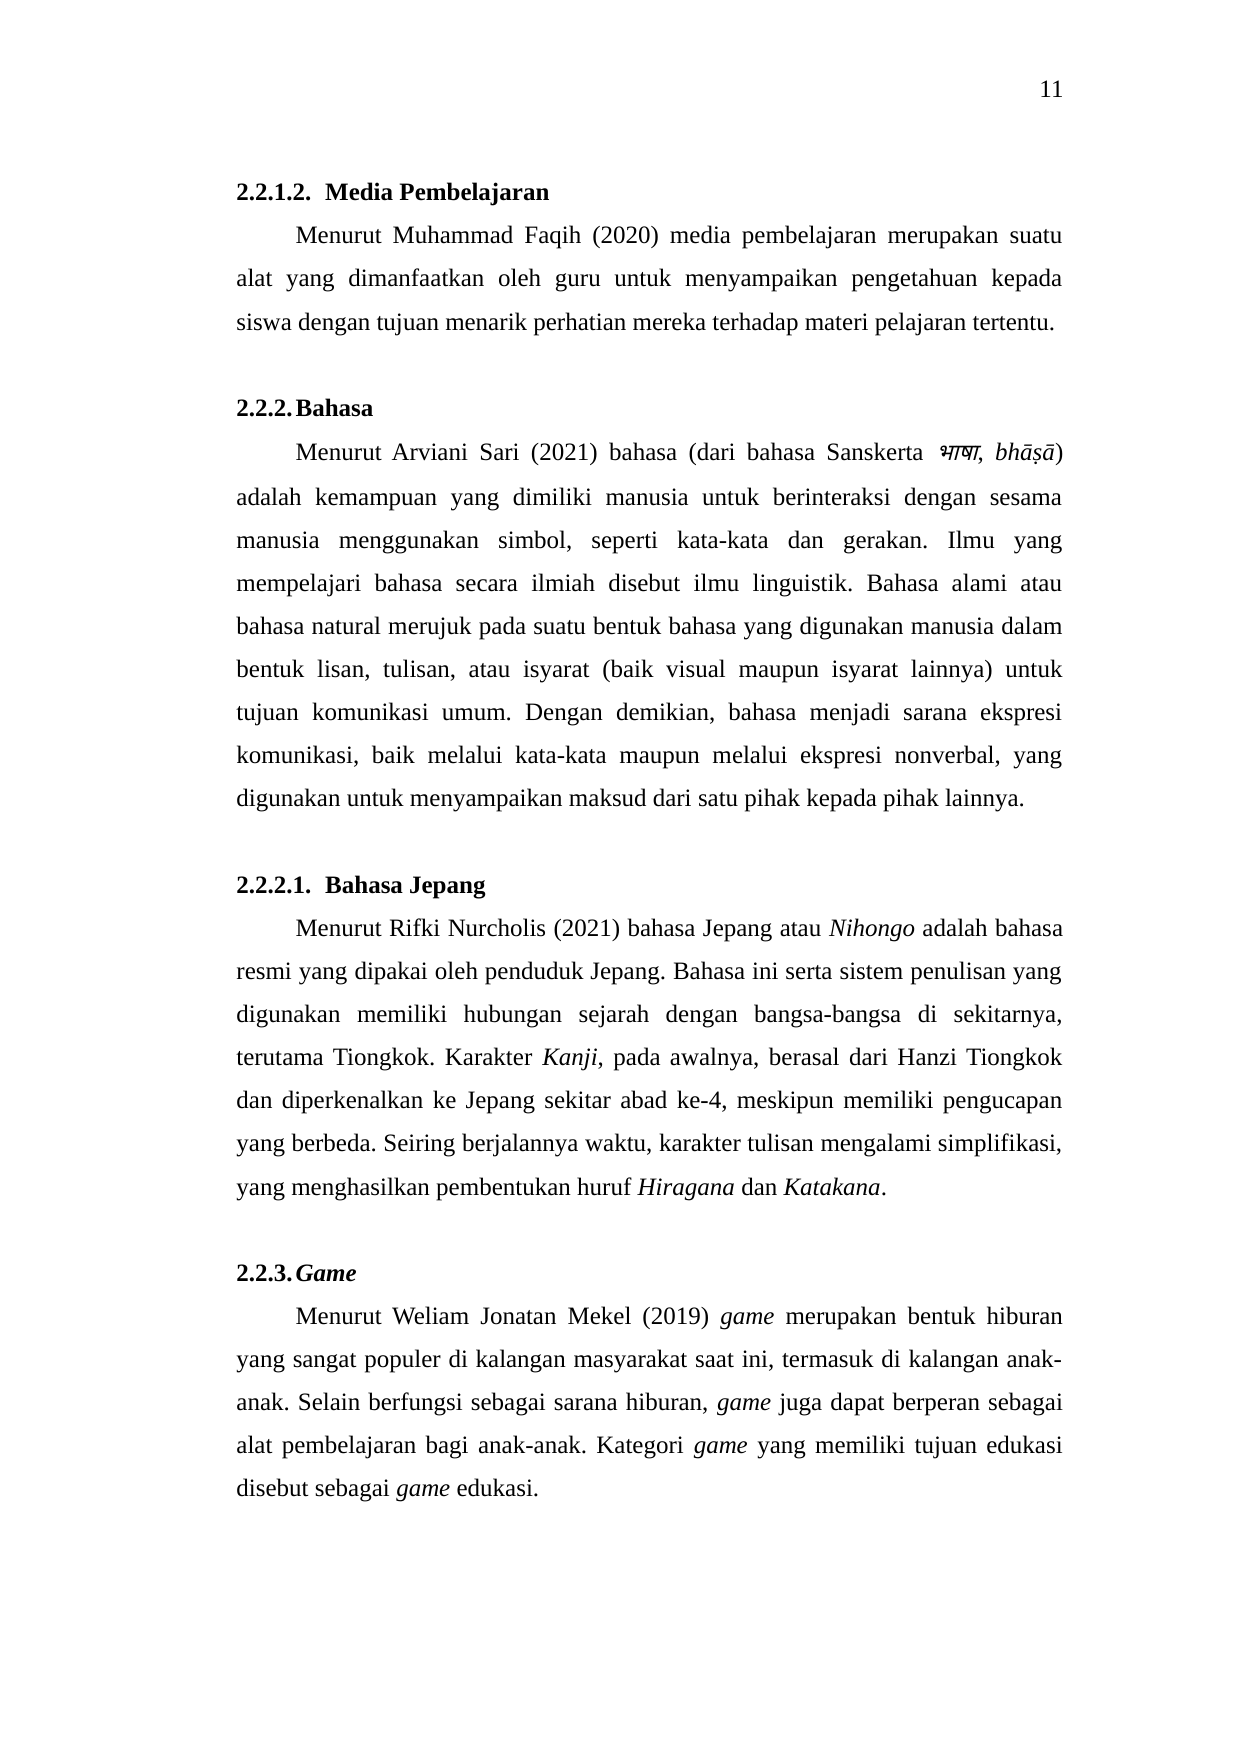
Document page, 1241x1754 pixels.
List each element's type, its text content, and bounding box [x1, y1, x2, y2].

subtitle Bahasa [236, 393, 1063, 422]
text Menurut Weliam Jonatan Mekel (2019) game merupakan bentuk hiburan yang sangat populer di kalangan masyarakat saat ini, termasuk di kalangan anak-anak. Selain berfungsi sebagai sarana hiburan, game juga dapat berperan sebagai alat pembelajaran bagi anak-anak. Kategori game yang memiliki tujuan edukasi disebut sebagai game edukasi. [236, 1301, 1063, 1502]
subtitle Game [236, 1258, 1063, 1287]
subtitle Bahasa Jepang [236, 870, 1063, 898]
text Menurut Muhammad Faqih (2020) media pembelajaran merupakan suatu alat yang dimanfaatkan oleh guru untuk menyampaikan pengetahuan kepada siswa dengan tujuan menarik perhatian mereka terhadap materi pelajaran tertentu. [236, 220, 1063, 335]
subtitle Media Pembelajaran [236, 177, 1063, 206]
text Menurut Arviani Sari (2021) bahasa (dari bahasa Sanskerta भाषा, bhāṣā) adalah kemampuan yang dimiliki manusia untuk berinteraksi dengan sesama manusia menggunakan simbol, seperti kata-kata dan gerakan. Ilmu yang mempelajari bahasa secara ilmiah disebut ilmu linguistik. Bahasa alami atau bahasa natural merujuk pada suatu bentuk bahasa yang digunakan manusia dalam bentuk lisan, tulisan, atau isyarat (baik visual maupun isyarat lainnya) untuk tujuan komunikasi umum. Dengan demikian, bahasa menjadi sarana ekspresi komunikasi, baik melalui kata-kata maupun melalui ekspresi nonverbal, yang digunakan untuk menyampaikan maksud dari satu pihak kepada pihak lainnya. [236, 436, 1063, 812]
text Menurut Rifki Nurcholis (2021) bahasa Jepang atau Nihongo adalah bahasa resmi yang dipakai oleh penduduk Jepang. Bahasa ini serta sistem penulisan yang digunakan memiliki hubungan sejarah dengan bangsa-bangsa di sekitarnya, terutama Tiongkok. Karakter Kanji, pada awalnya, berasal dari Hanzi Tiongkok dan diperkenalkan ke Jepang sekitar abad ke-4, meskipun memiliki pengucapan yang berbeda. Seiring berjalannya waktu, karakter tulisan mengalami simplifikasi, yang menghasilkan pembentukan huruf Hiragana dan Katakana. [236, 913, 1063, 1200]
